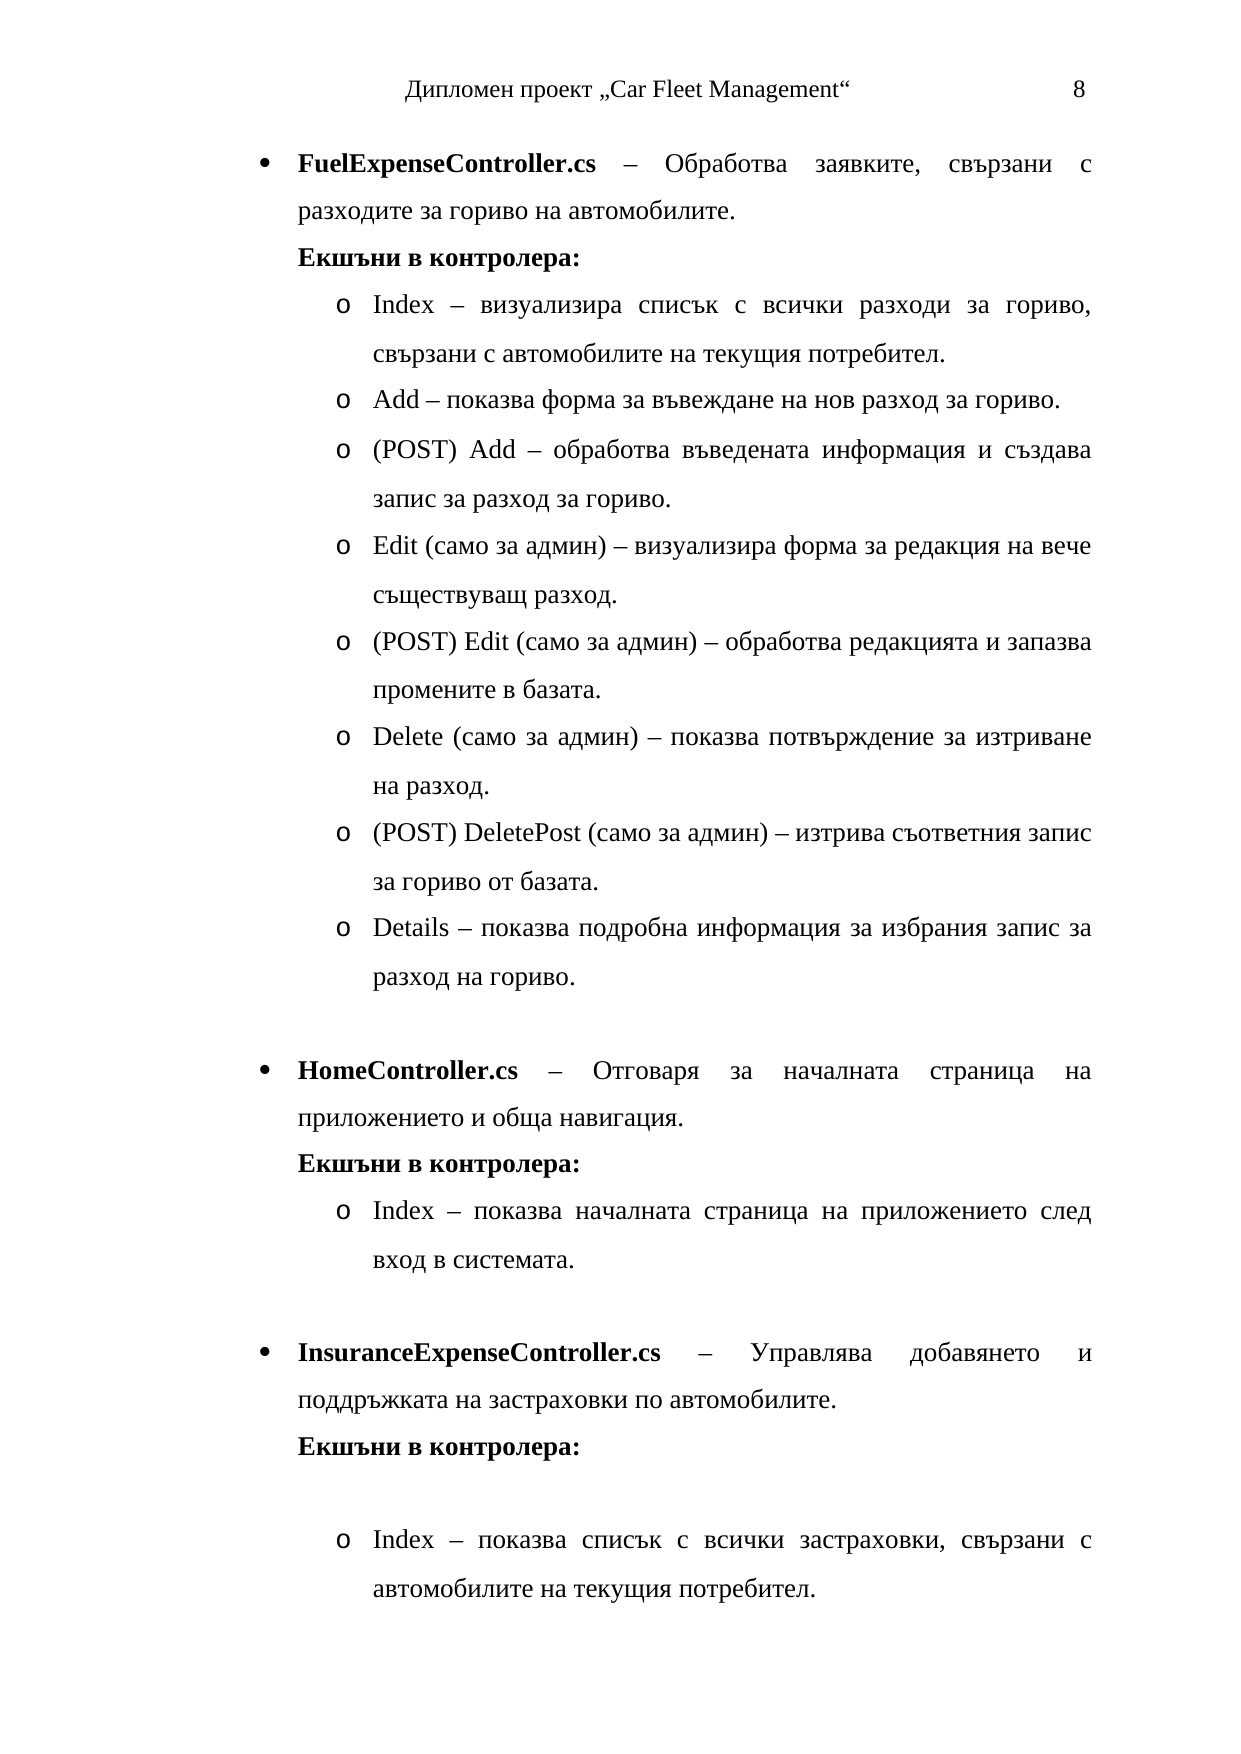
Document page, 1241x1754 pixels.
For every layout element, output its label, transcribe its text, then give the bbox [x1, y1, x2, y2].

list (POST) DeletePost (само за админ) – изтрива съответния запис за гориво от базата. [335, 816, 1093, 896]
list InsuranceExpenseController.cs – Управлява добавянето и поддръжката на застраховки по автомобилите. [260, 1336, 1093, 1414]
list FuelExpenseController.cs – Обработва заявките, свързани с разходите за гориво на автомобилите. [260, 148, 1093, 226]
list Delete (само за админ) – показва потвърждение за изтриване на разход. [335, 720, 1093, 800]
list (POST) Add – обработва въведената информация и създава запис за разход за гориво. [335, 433, 1093, 513]
list Details – показва подробна информация за избрания запис за разход на гориво. [335, 912, 1093, 992]
list Екшъни в контролера: [298, 1430, 1093, 1461]
list Index – показва началната страница на приложението след вход в системата. [335, 1194, 1093, 1274]
list Add – показва форма за въвеждане на нов разход за гориво. [335, 383, 1093, 417]
list Екшъни в контролера: [298, 1147, 1093, 1178]
list Edit (само за админ) – визуализира форма за редакция на вече съществуващ разход. [335, 529, 1093, 609]
list Екшъни в контролера: [298, 241, 1093, 272]
list Index – визуализира списък с всички разходи за гориво, свързани с автомобилите на текущия потребител. [335, 288, 1093, 368]
list (POST) Edit (само за админ) – обработва редакцията и запазва промените в базата. [335, 625, 1093, 705]
list HomeController.cs – Отговаря за началната страница на приложението и обща навигация. [260, 1054, 1093, 1132]
list Index – показва списък с всички застраховки, свързани с автомобилите на текущия потребител. [335, 1523, 1093, 1603]
